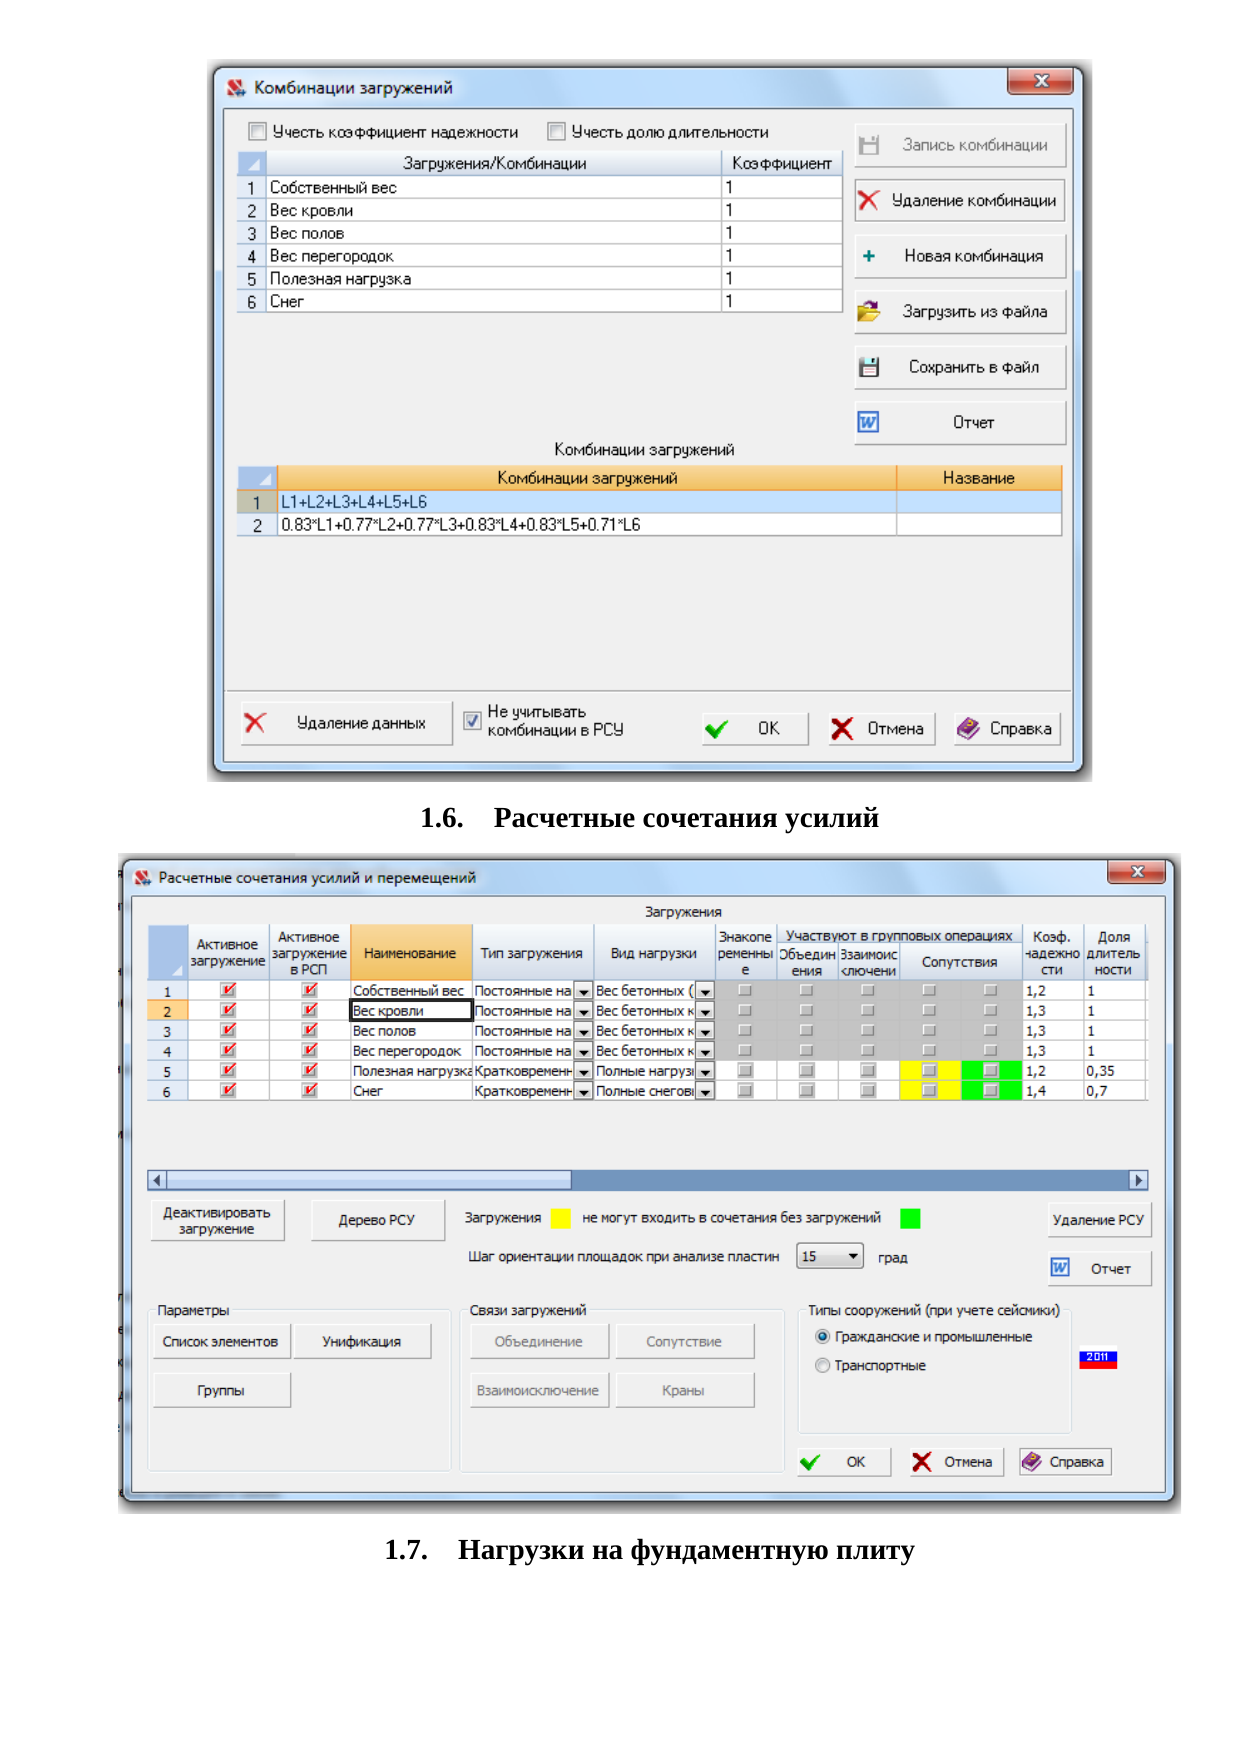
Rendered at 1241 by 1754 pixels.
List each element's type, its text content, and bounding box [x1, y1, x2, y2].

picture [206, 59, 1093, 782]
text 1.6. Расчетные сочетания усилий [118, 801, 1181, 834]
text 1.7. Нагрузки на фундаментную плиту [118, 1532, 1181, 1566]
picture [118, 853, 1182, 1514]
